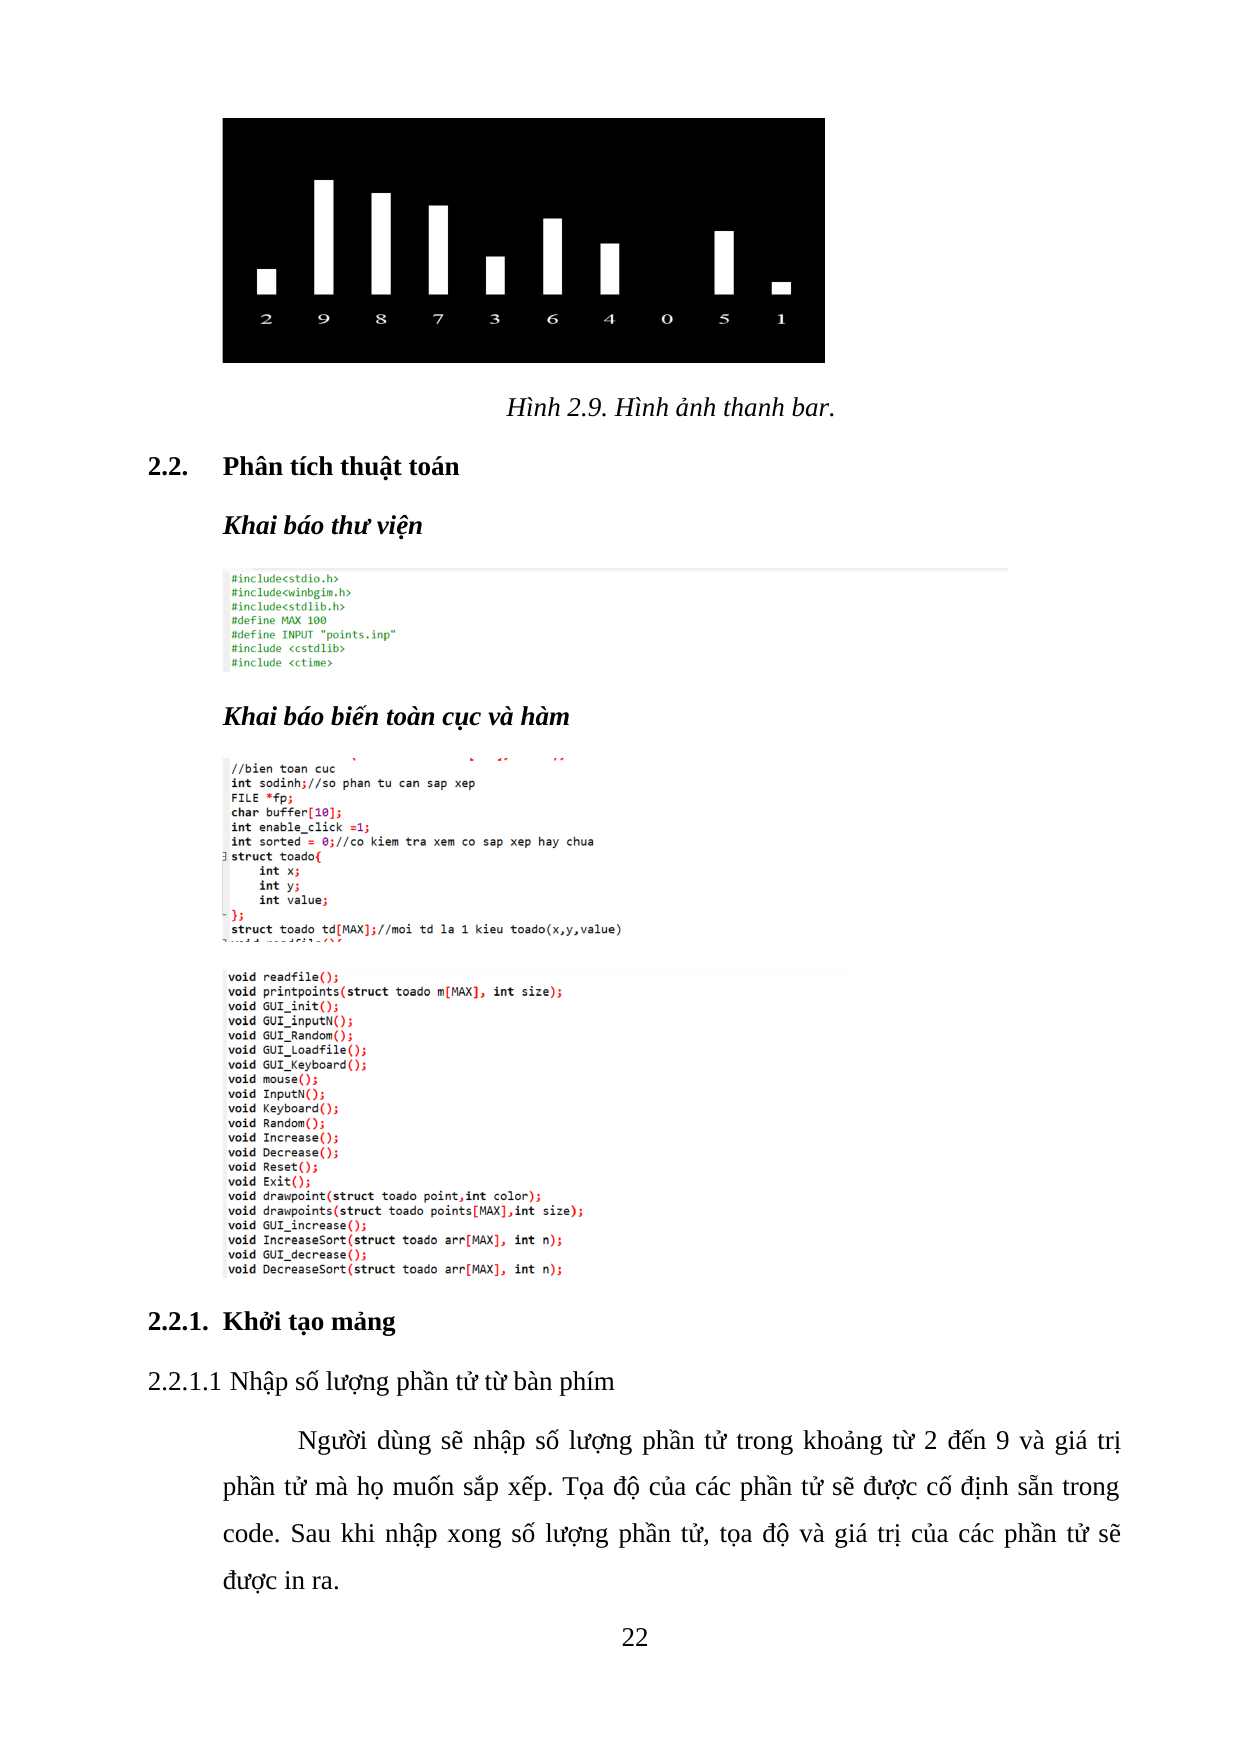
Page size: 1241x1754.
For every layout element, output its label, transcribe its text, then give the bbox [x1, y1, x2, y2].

text Khai báo thư viện [148, 509, 1122, 540]
subtitle 2.2. Phân tích thuật toán [148, 450, 1122, 481]
text Người dùng sẽ nhập số lượng phần tử trong khoảng từ 2 đến 9 và giá trị phần tử mà họ muốn sắp xếp. Tọa độ của các phần tử sẽ được cố định sẵn trong code. Sau khi nhập xong số lượng phần tử, tọa độ và giá trị của các phần tử sẽ được in ra. [223, 1424, 1122, 1595]
text 2.2.1.1 Nhập số lượng phần tử từ bàn phím [148, 1364, 1122, 1396]
picture [222, 758, 1096, 942]
text Hình 2.9. Hình ảnh thanh bar. [223, 391, 1122, 422]
subtitle 2.2.1. Khởi tạo mảng [148, 1305, 1122, 1337]
picture [222, 118, 825, 363]
text Khai báo biến toàn cục và hàm [148, 699, 1122, 731]
picture [222, 568, 1009, 672]
picture [222, 969, 851, 1278]
